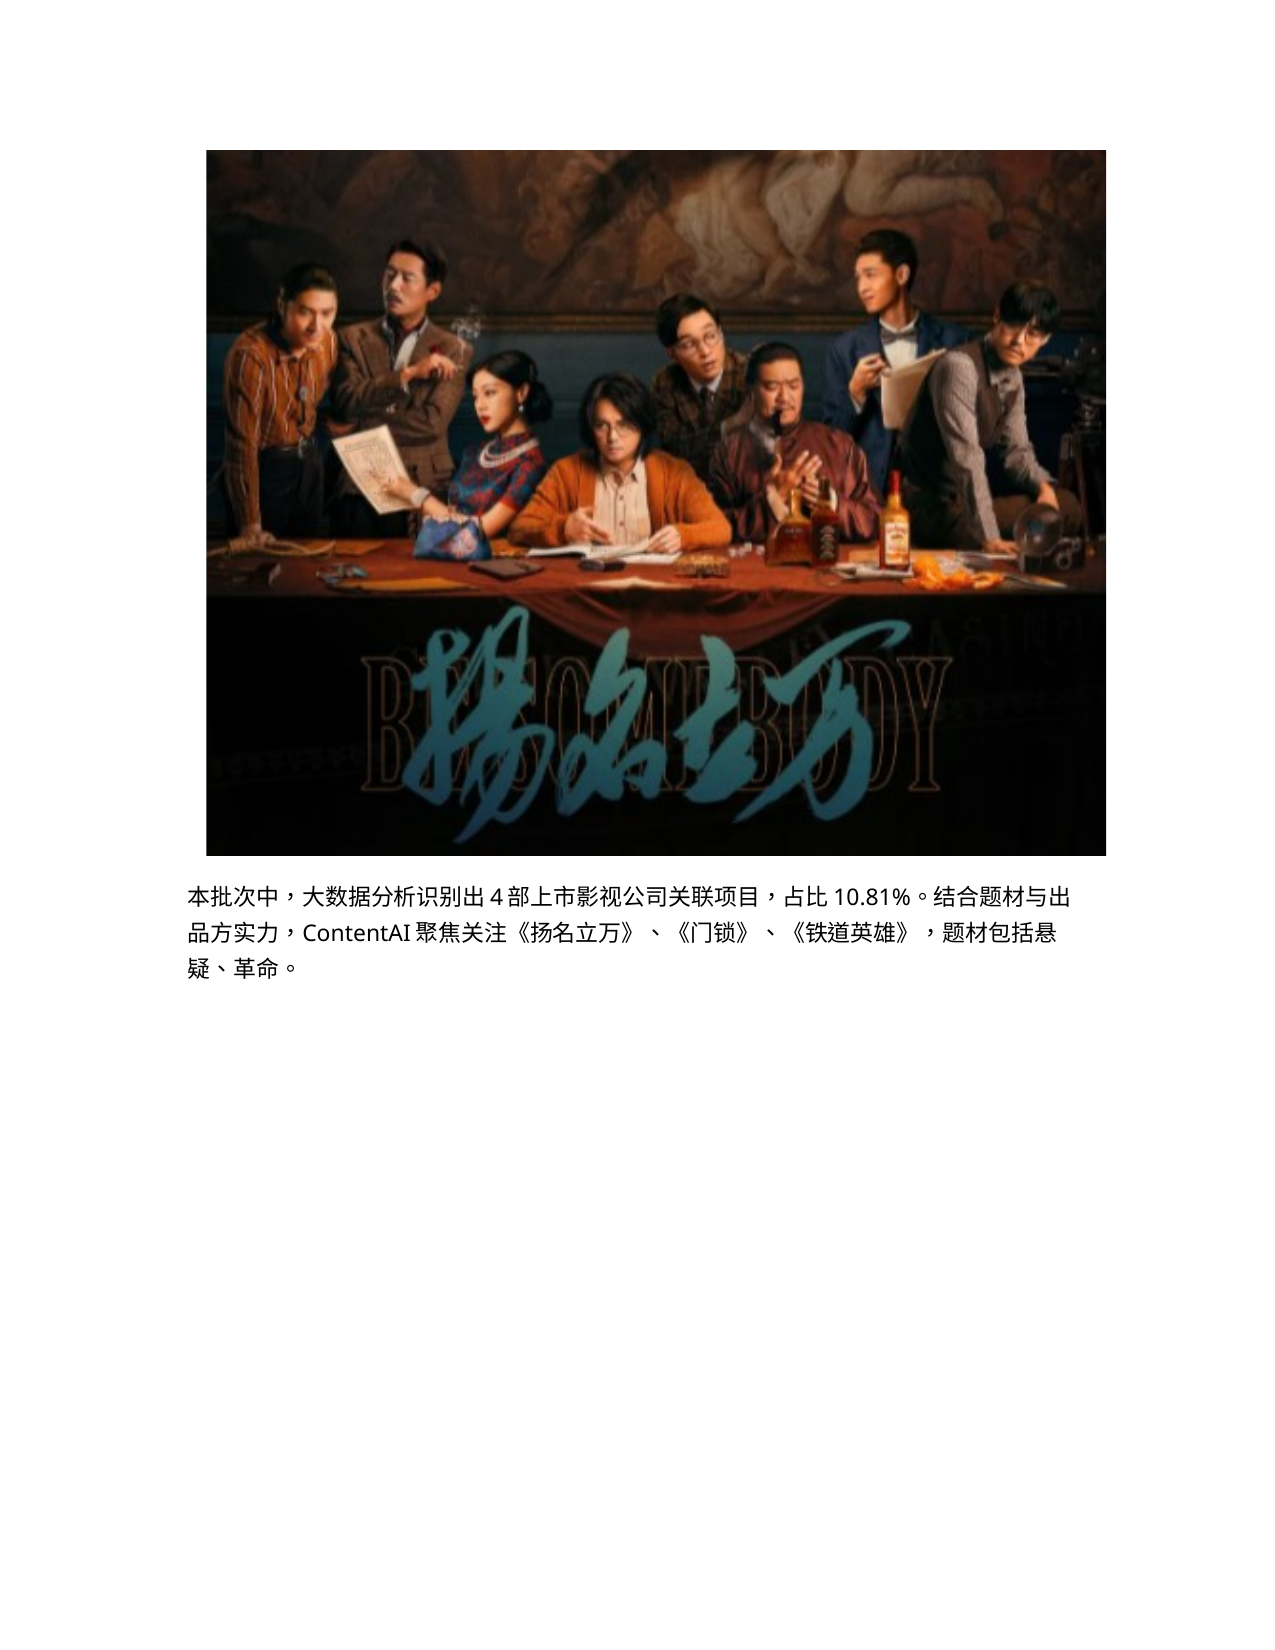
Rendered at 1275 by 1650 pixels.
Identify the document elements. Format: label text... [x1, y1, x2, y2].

picture [206, 150, 1107, 856]
text 本批次中，大数据分析识别出4部上市影视公司关联项目，占比10.81%。结合题材与出品方实力，ContentAI聚焦关注《扬名立万》、《门锁》、《铁道英雄》，题材包括悬疑、革命。 [187, 881, 1087, 984]
